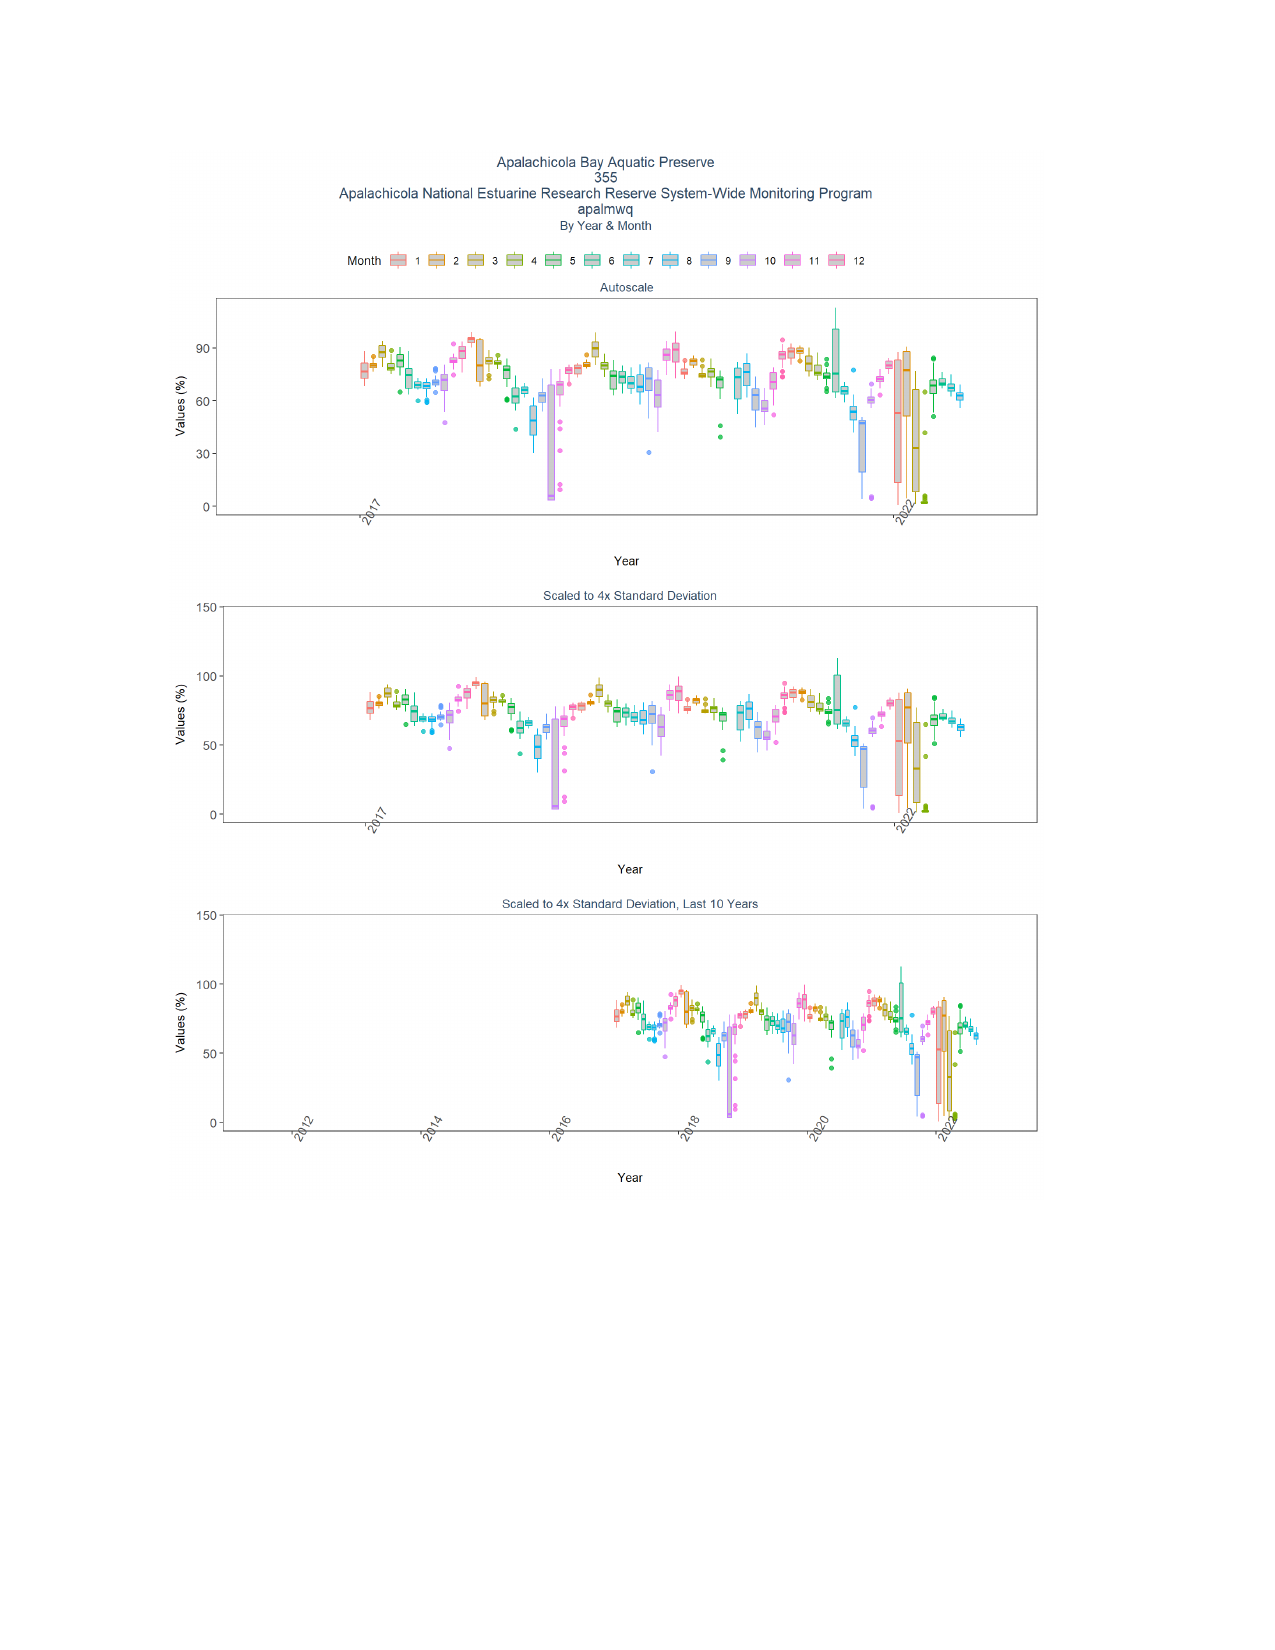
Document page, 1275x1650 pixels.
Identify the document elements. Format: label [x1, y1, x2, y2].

picture [168, 150, 1044, 1200]
